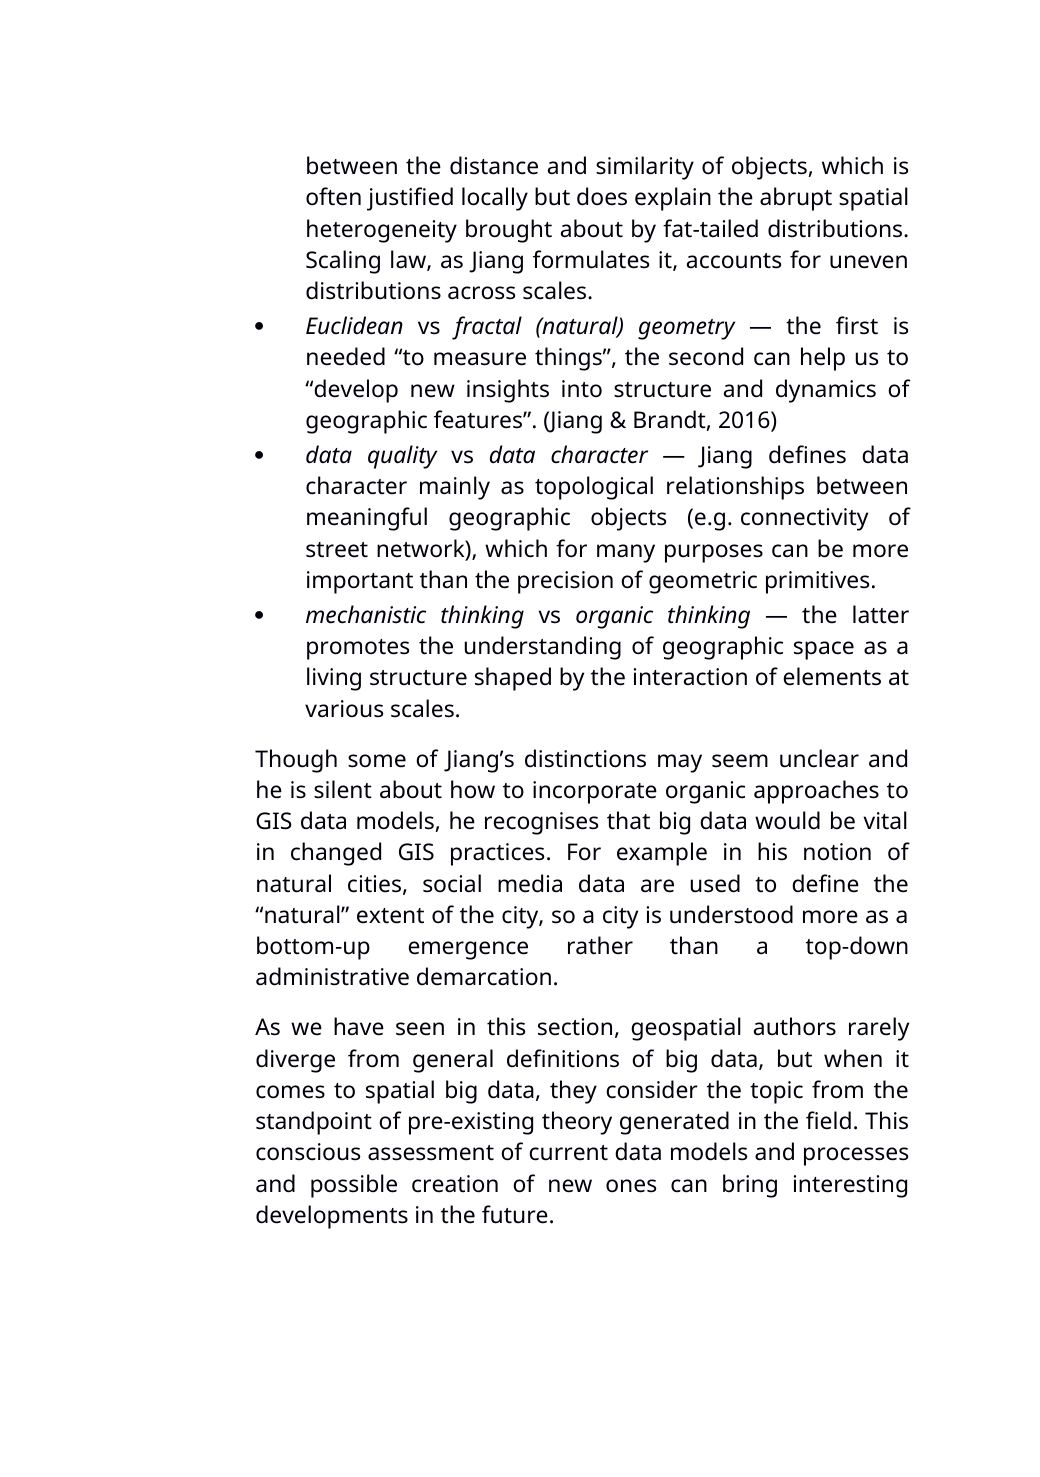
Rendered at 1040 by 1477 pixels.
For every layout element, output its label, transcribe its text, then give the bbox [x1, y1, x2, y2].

list data quality vs data character — Jiang defines data character mainly as topological relationships between meaningful geographic objects (e.g. connectivity of street network), which for many purposes can be more important than the precision of geometric primitives. [255, 439, 910, 595]
text Though some of Jiang’s distinctions may seem unclear and he is silent about how to incorporate organic approaches to GIS data models, he recognises that big data would be vital in changed GIS practices. For example in his notion of natural cities, social media data are used to define the “natural” extent of the city, so a city is understood more as a bottom-up emergence rather than a top-down administrative demarcation. [255, 742, 910, 992]
text As we have seen in this section, geospatial authors rarely diverge from general definitions of big data, but when it comes to spatial big data, they consider the topic from the standpoint of pre-existing theory generated in the field. This conscious assessment of current data models and processes and possible creation of new ones can bring interesting developments in the future. [255, 1011, 910, 1230]
list Tobler’s law vs scaling law — complementary concepts, where the first expects inverted proportionality between the distance and similarity of objects, which is often justified locally but does explain the abrupt spatial heterogeneity brought about by fat-tailed distributions. Scaling law, as Jiang formulates it, accounts for uneven distributions across scales. [255, 150, 910, 306]
list mechanistic thinking vs organic thinking — the latter promotes the understanding of geographic space as a living structure shaped by the interaction of elements at various scales. [255, 599, 910, 724]
list Euclidean vs fractal (natural) geometry — the first is needed “to measure things”, the second can help us to “develop new insights into structure and dynamics of geographic features”. (Jiang & Brandt, 2016) [255, 310, 910, 435]
